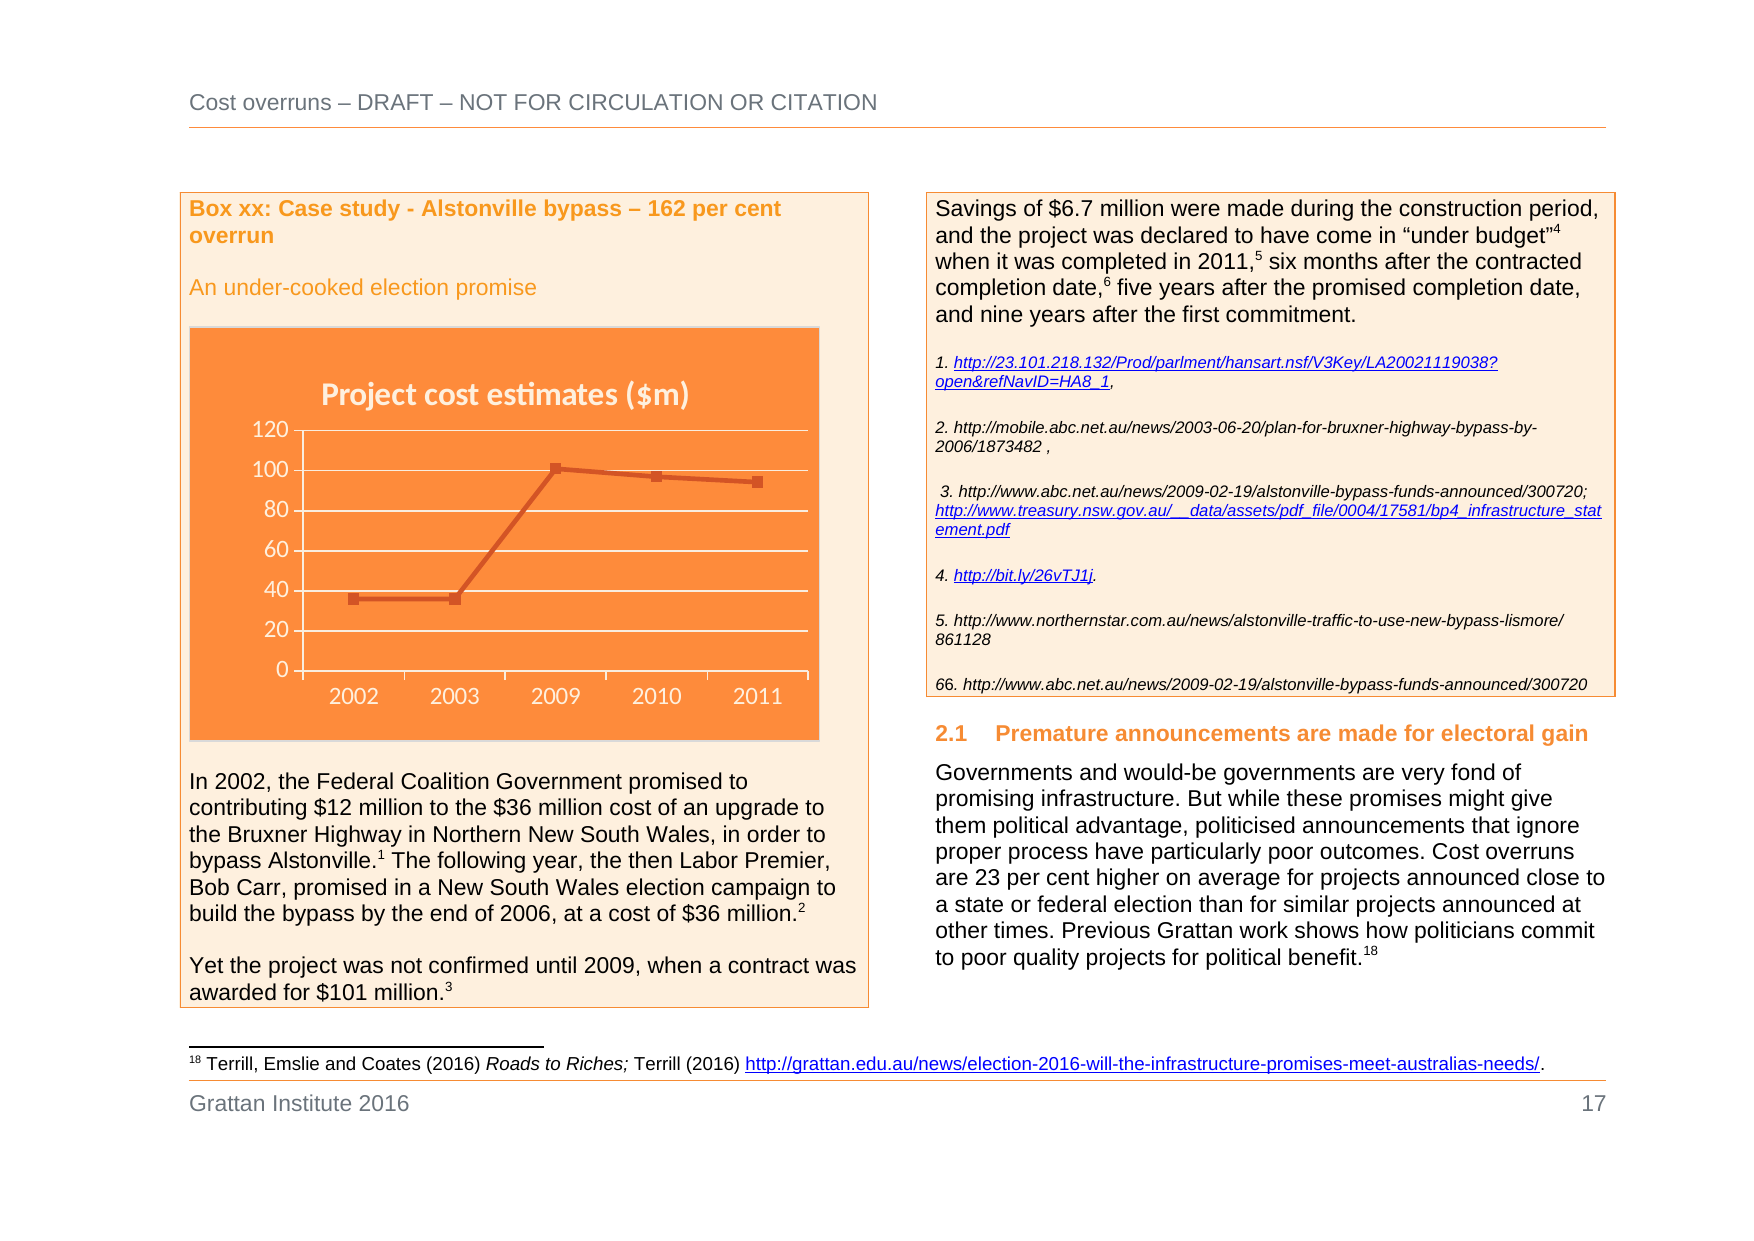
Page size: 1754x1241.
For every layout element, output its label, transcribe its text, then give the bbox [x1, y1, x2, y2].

text In 2002, the Federal Coalition Government promised to contributing $12 million to the $36 million cost of an upgrade to the Bruxner Highway in Northern New South Wales, in order to bypass Alstonville.1 The following year, the then Labor Premier, Bob Carr, promised in a New South Wales election campaign to build the bypass by the end of 2006, at a cost of $36 million.2 [181, 765, 868, 929]
text Savings of $6.7 million were made during the construction period, and the project was declared to have come in “under budget”4 when it was completed in 2011,5 six months after the contracted completion date,6 five years after the promised completion date, and nine years after the first commitment. [927, 193, 1614, 330]
text 1. http://23.101.218.132/Prod/parlment/hansart.nsf/V3Key/LA20021119038?open&refNavID=HA8_1, [927, 350, 1614, 394]
text 4. http://bit.ly/26vTJ1j. [927, 562, 1614, 588]
text 5. http://www.northernstar.com.au/news/alstonville-traffic-to-use-new-bypass-lismore/861128 [927, 607, 1614, 652]
subtitle An under-cooked election promise [181, 271, 868, 303]
text 66. http://www.abc.net.au/news/2009-02-19/alstonville-bypass-funds-announced/300720 [927, 672, 1614, 696]
text 3. http://www.abc.net.au/news/2009-02-19/alstonville-bypass-funds-announced/300720; http://www.treasury.nsw.gov.au/__data/assets/pdf_file/0004/17581/bp4_infrastructure_statement.pdf [927, 479, 1614, 542]
text 2. http://mobile.abc.net.au/news/2003-06-20/plan-for-bruxner-highway-bypass-by-2006/1873482 , [927, 414, 1614, 459]
subtitle Premature announcements are made for electoral gain [935, 720, 1606, 746]
text Governments and would-be governments are very fond of promising infrastructure. But while these promises might give them political advantage, politicised announcements that ignore proper process have particularly poor outcomes. Cost overruns are 23 per cent higher on average for projects announced close to a state or federal election than for similar projects announced at other times. Previous Grattan work shows how politicians commit to poor quality projects for political benefit. [935, 759, 1606, 970]
text Yet the project was not confirmed until 2009, when a contract was awarded for $101 million.3 [181, 949, 868, 1007]
subtitle Box xx: Case study - Alstonville bypass – 162 per cent overrun [181, 193, 868, 251]
